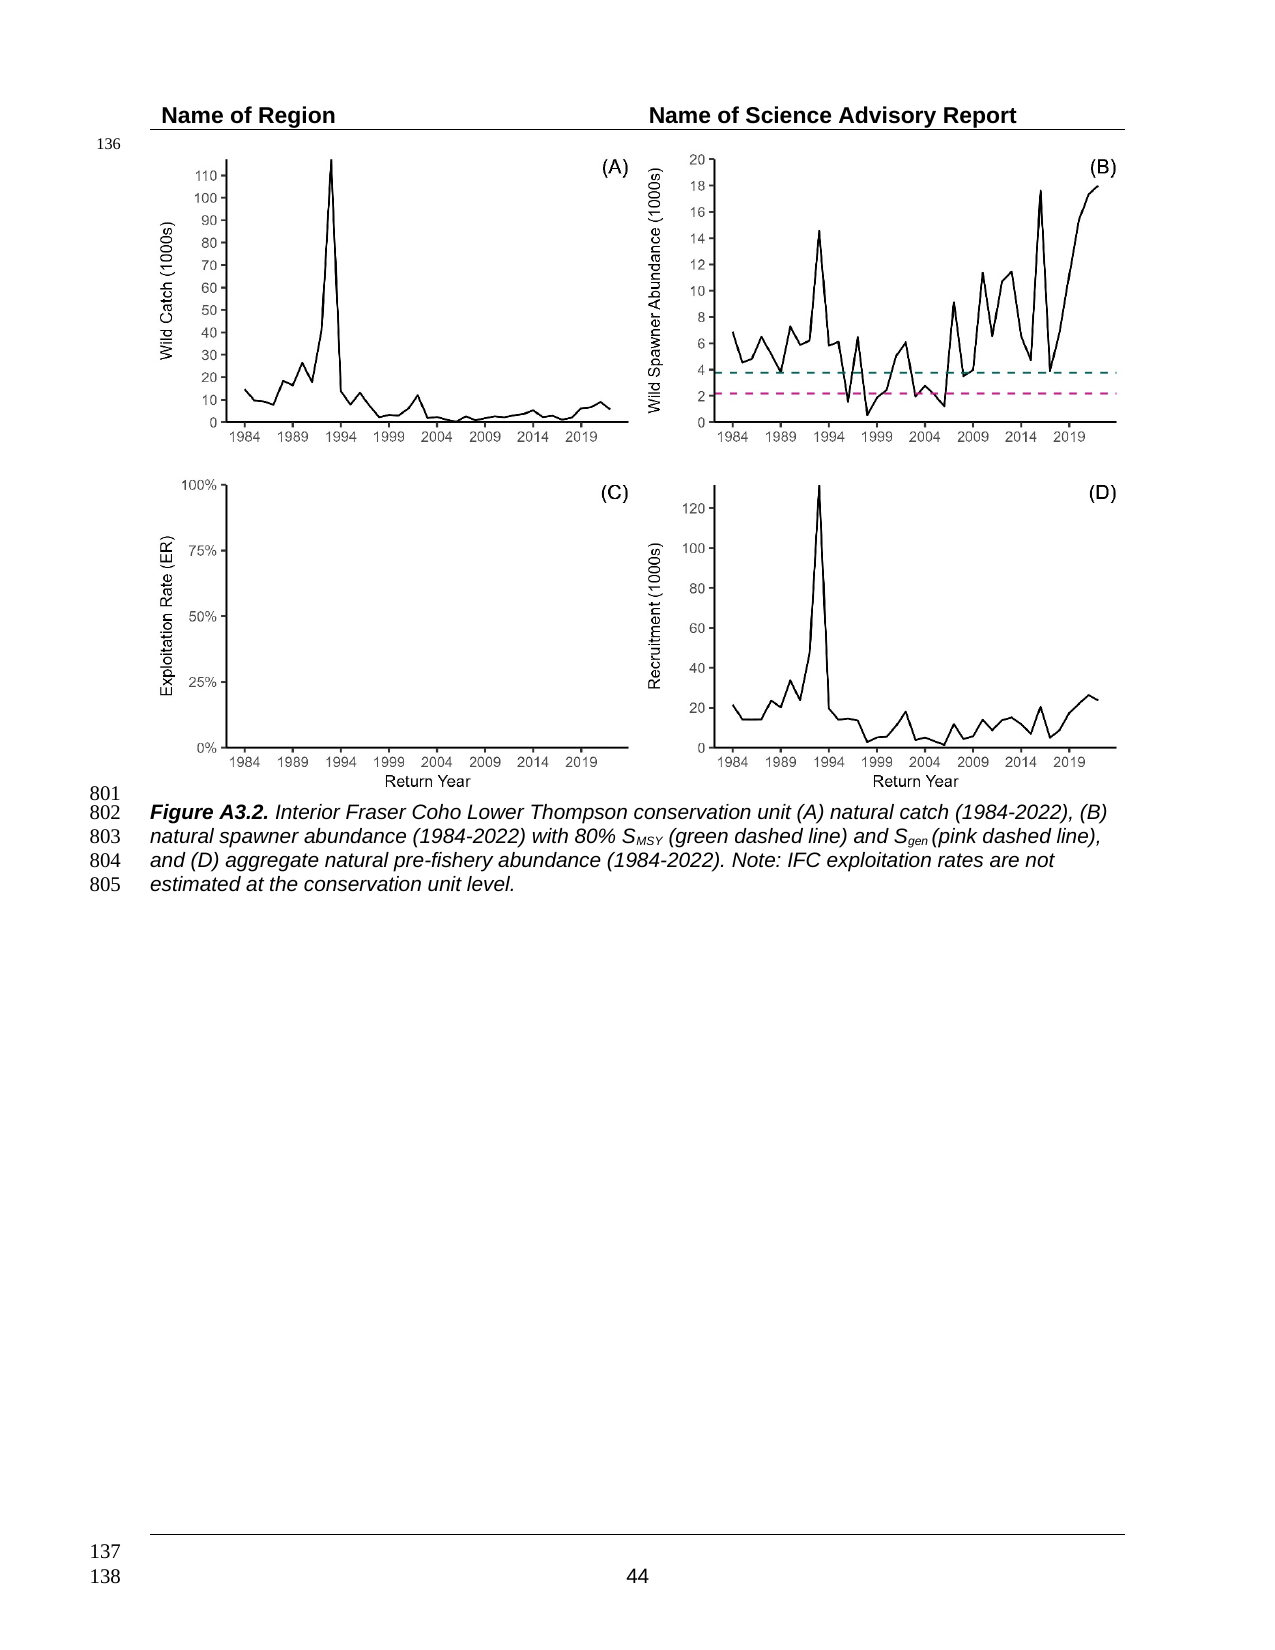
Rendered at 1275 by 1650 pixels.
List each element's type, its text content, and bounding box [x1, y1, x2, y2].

text Figure A3.2. Interior Fraser Coho Lower Thompson conservation unit (A) natural catch (1984-2022), (B) natural spawner abundance (1984-2022) with 80% SMSY (green dashed line) and Sgen (pink dashed line), and (D) aggregate natural pre-fishery abundance (1984-2022). Note: IFC exploitation rates are not estimated at the conservation unit level. [150, 800, 1125, 896]
picture [150, 150, 1125, 800]
